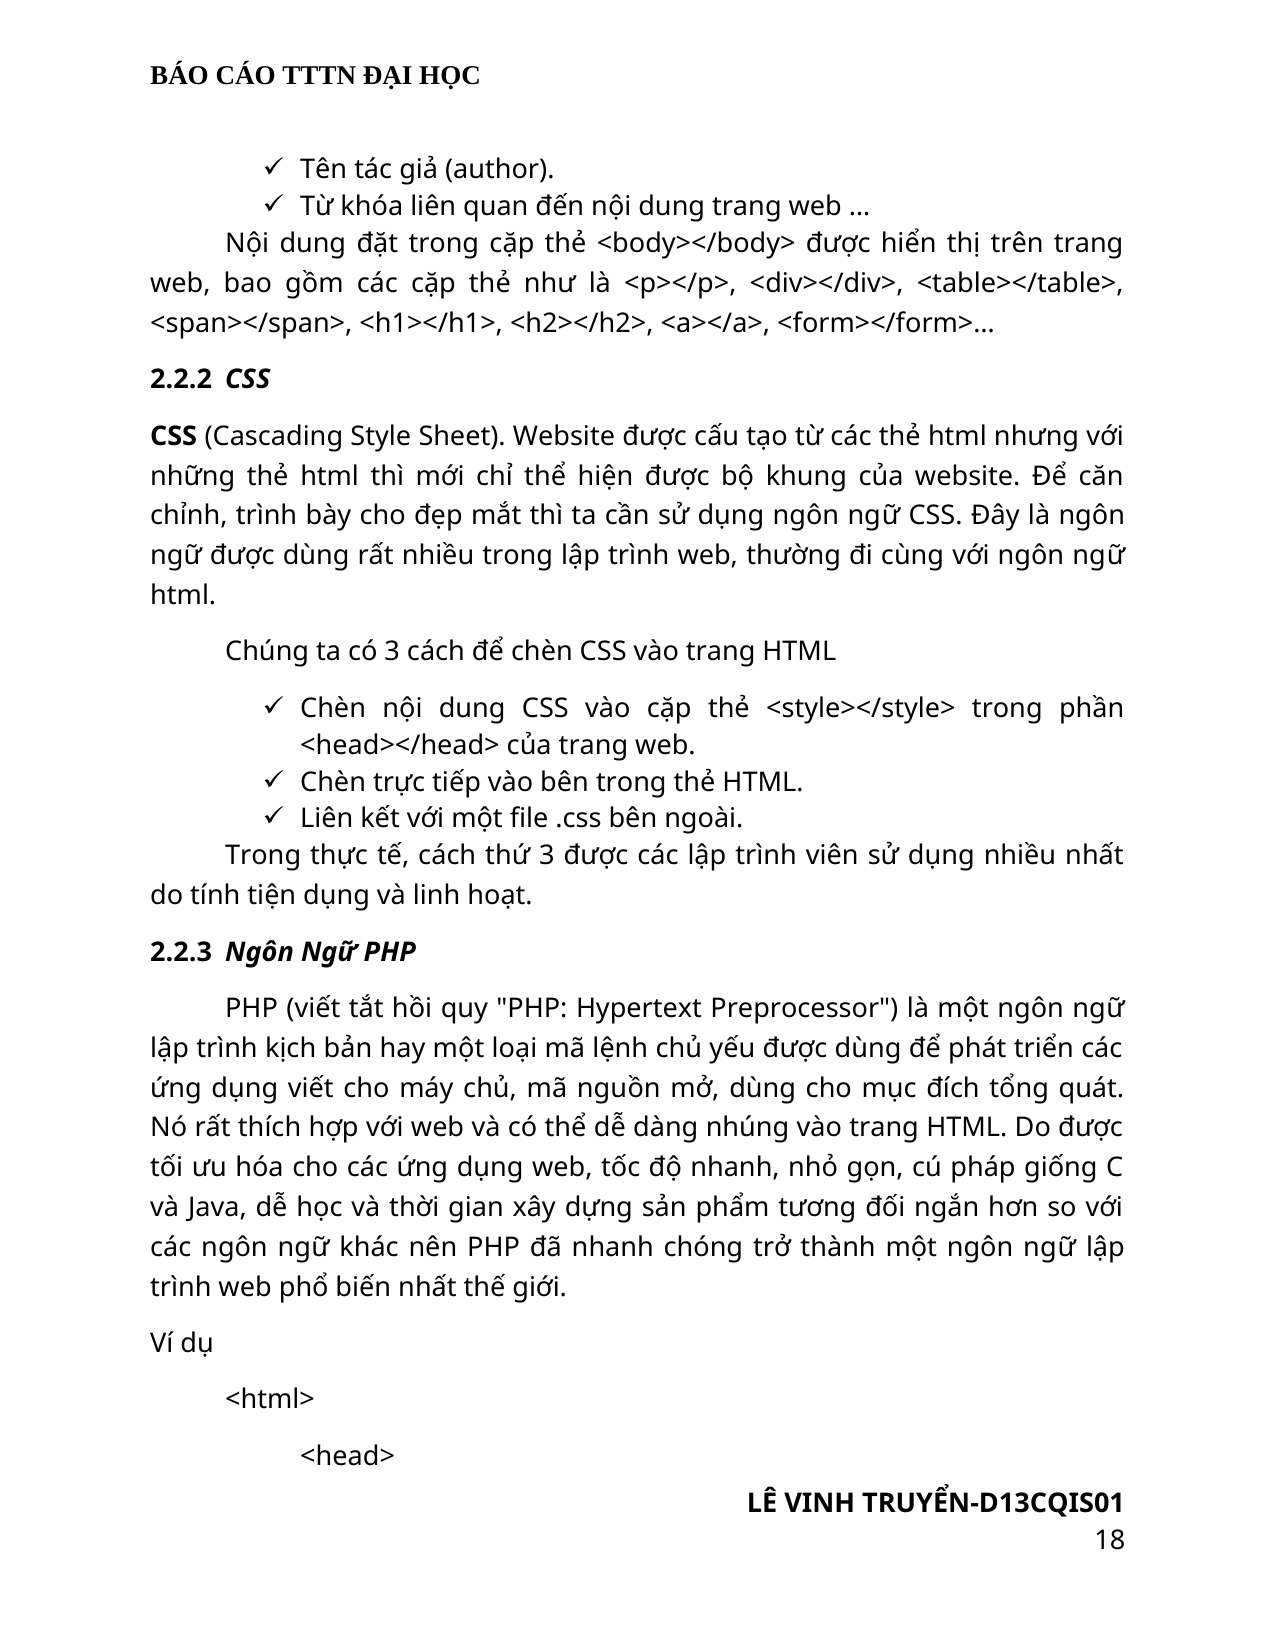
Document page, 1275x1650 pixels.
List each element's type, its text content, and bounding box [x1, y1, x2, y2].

list Liên kết với một file .css bên ngoài. [262, 799, 1125, 836]
text Nội dung đặt trong cặp thẻ <body></body> được hiển thị trên trang web, bao gồm các cặp thẻ như là <p></p>, <div></div>, <table></table>, <span></span>, <h1></h1>, <h2></h2>, <a></a>, <form></form>… [150, 224, 1125, 340]
list Từ khóa liên quan đến nội dung trang web … [262, 187, 1125, 224]
list Chèn trực tiếp vào bên trong thẻ HTML. [262, 762, 1125, 799]
text 2.2.3 Ngôn Ngữ PHP [150, 932, 1125, 969]
list Tên tác giả (author). [262, 150, 1125, 187]
text PHP (viết tắt hồi quy "PHP: Hypertext Preprocessor") là một ngôn ngữ lập trình kịch bản hay một loại mã lệnh chủ yếu được dùng để phát triển các ứng dụng viết cho máy chủ, mã nguồn mở, dùng cho mục đích tổng quát. Nó rất thích hợp với web và có thể dễ dàng nhúng vào trang HTML. Do được tối ưu hóa cho các ứng dụng web, tốc độ nhanh, nhỏ gọn, cú pháp giống C và Java, dễ học và thời gian xây dựng sản phẩm tương đối ngắn hơn so với các ngôn ngữ khác nên PHP đã nhanh chóng trở thành một ngôn ngữ lập trình web phổ biến nhất thế giới. [150, 988, 1125, 1304]
list Chèn nội dung CSS vào cặp thẻ <style></style> trong phần <head></head> của trang web. [262, 688, 1125, 762]
text Chúng ta có 3 cách để chèn CSS vào trang HTML [150, 632, 1125, 669]
text <html> [150, 1380, 1125, 1417]
text <head> [150, 1436, 1125, 1473]
text Trong thực tế, cách thứ 3 được các lập trình viên sử dụng nhiều nhất do tính tiện dụng và linh hoạt. [150, 836, 1125, 912]
text 2.2.2 CSS [150, 360, 1125, 397]
text Ví dụ [150, 1323, 1125, 1360]
text CSS (Cascading Style Sheet). Website được cấu tạo từ các thẻ html nhưng với những thẻ html thì mới chỉ thể hiện được bộ khung của website. Để căn chỉnh, trình bày cho đẹp mắt thì ta cần sử dụng ngôn ngữ CSS. Đây là ngôn ngữ được dùng rất nhiều trong lập trình web, thường đi cùng với ngôn ngữ html. [150, 416, 1125, 612]
